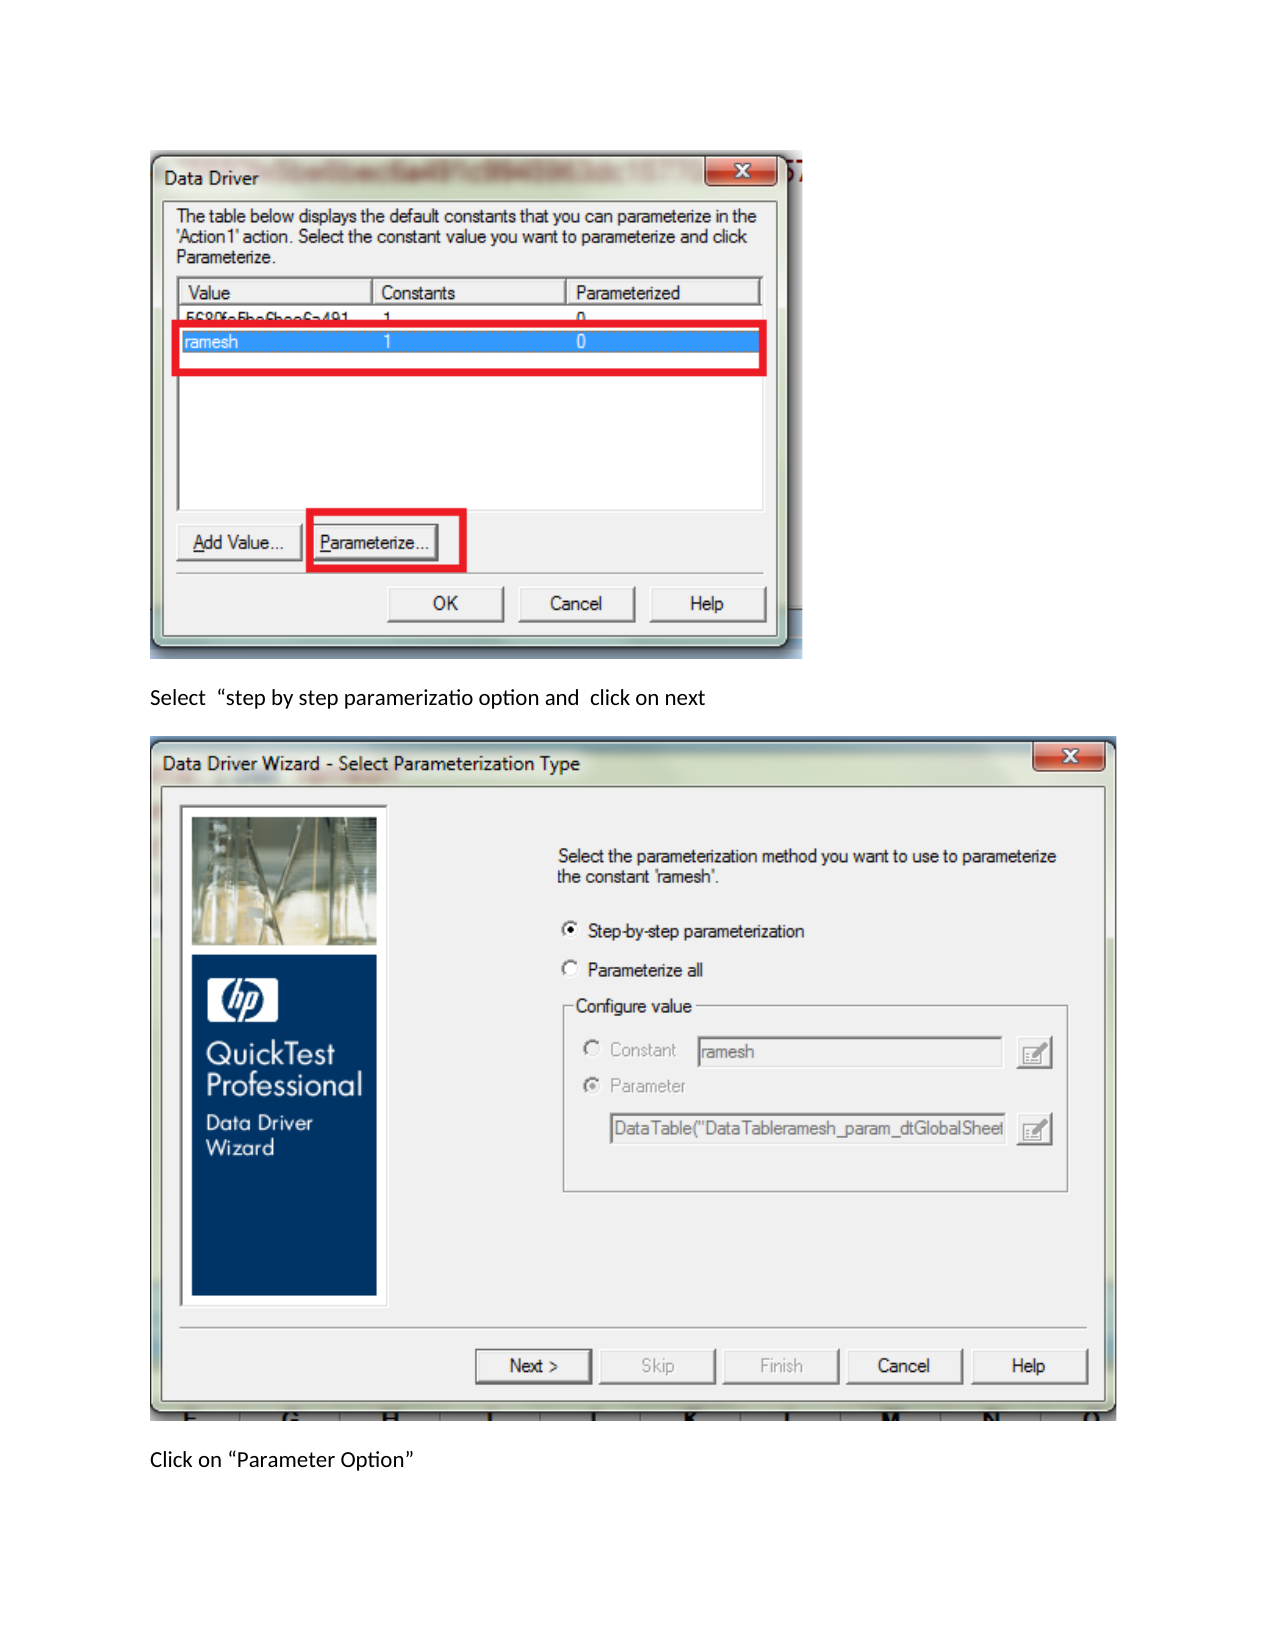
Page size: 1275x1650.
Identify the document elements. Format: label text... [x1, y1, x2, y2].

picture [150, 150, 803, 659]
picture [150, 736, 1117, 1421]
text Select “step by step paramerizatio option and click on next [150, 683, 1125, 711]
text Click on “Parameter Option” [150, 1445, 1125, 1473]
